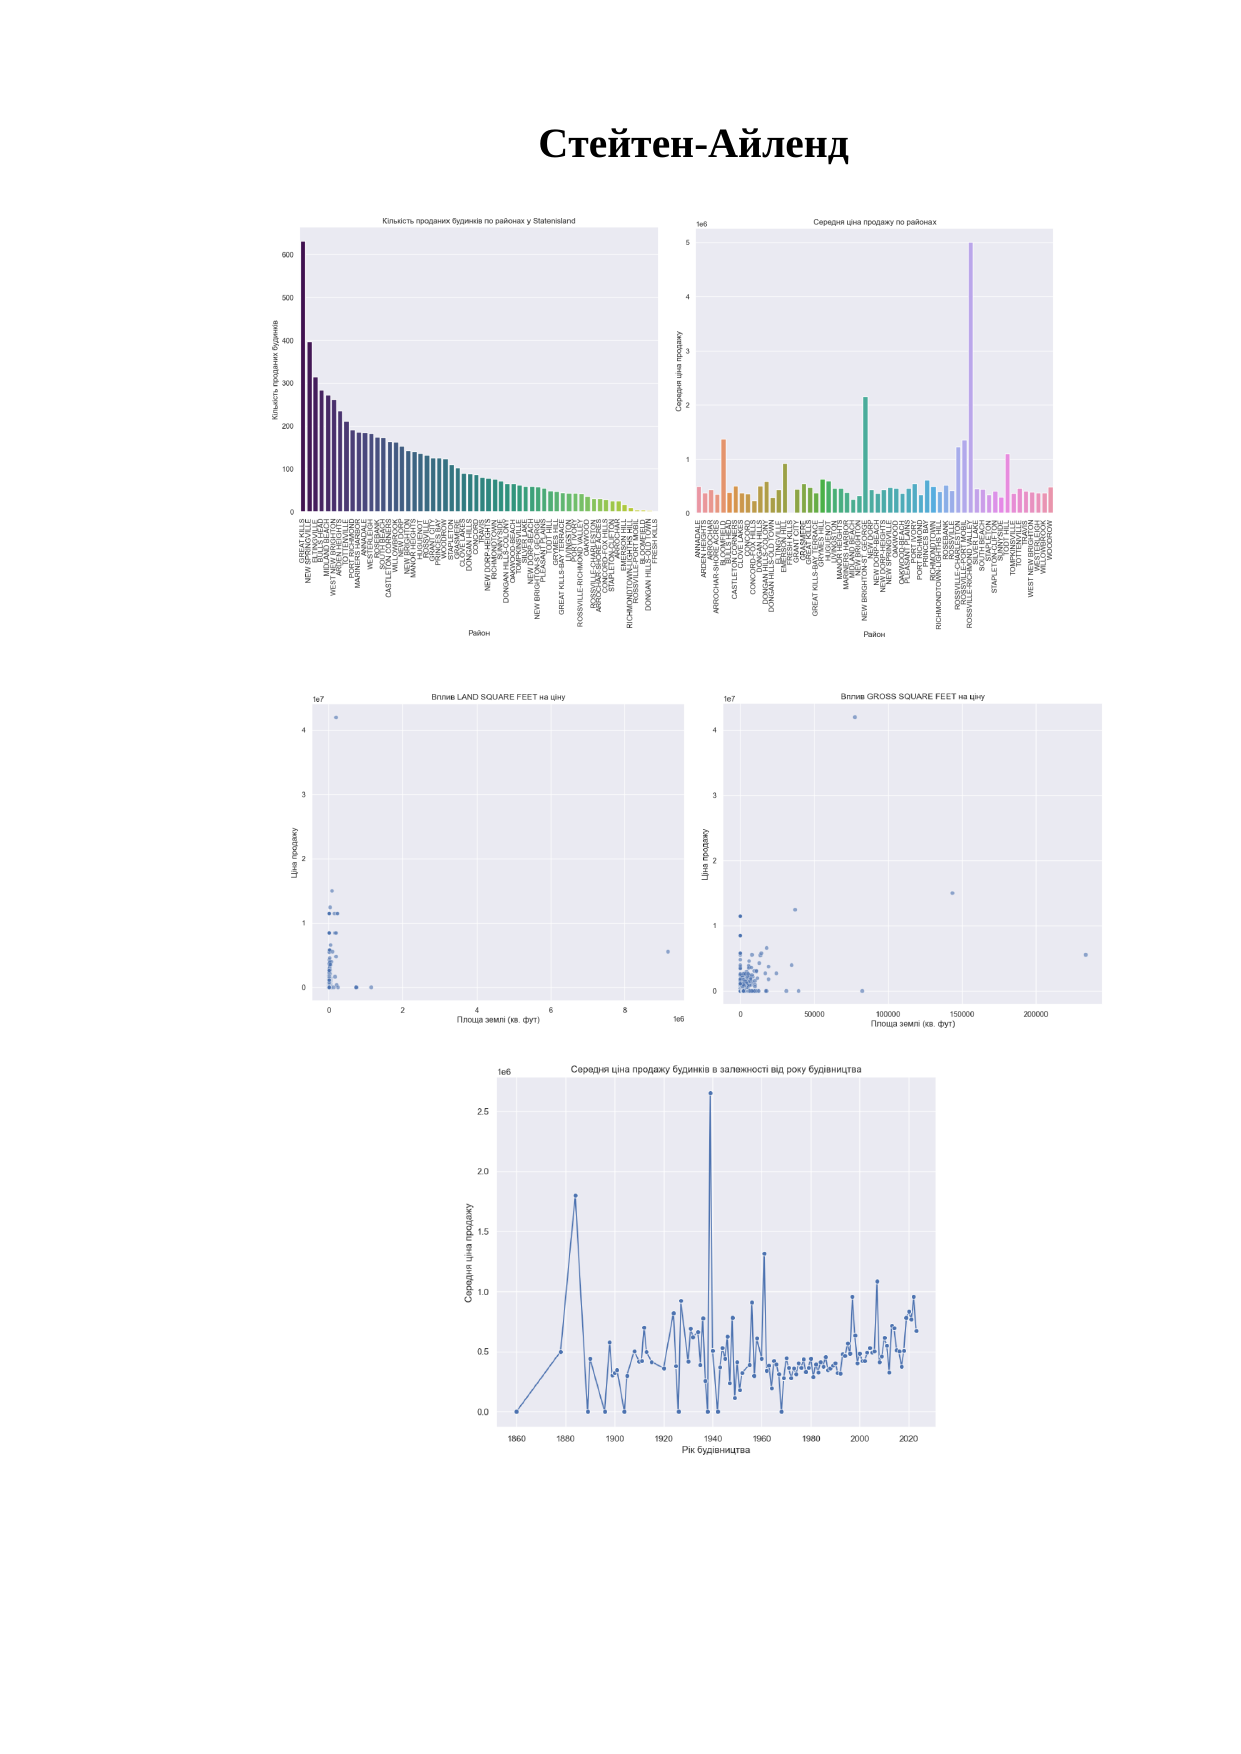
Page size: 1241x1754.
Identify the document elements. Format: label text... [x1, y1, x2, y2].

picture [266, 213, 1063, 643]
text Стейтен-Айленд [177, 118, 1152, 166]
picture [276, 690, 1112, 1032]
picture [438, 1059, 949, 1457]
